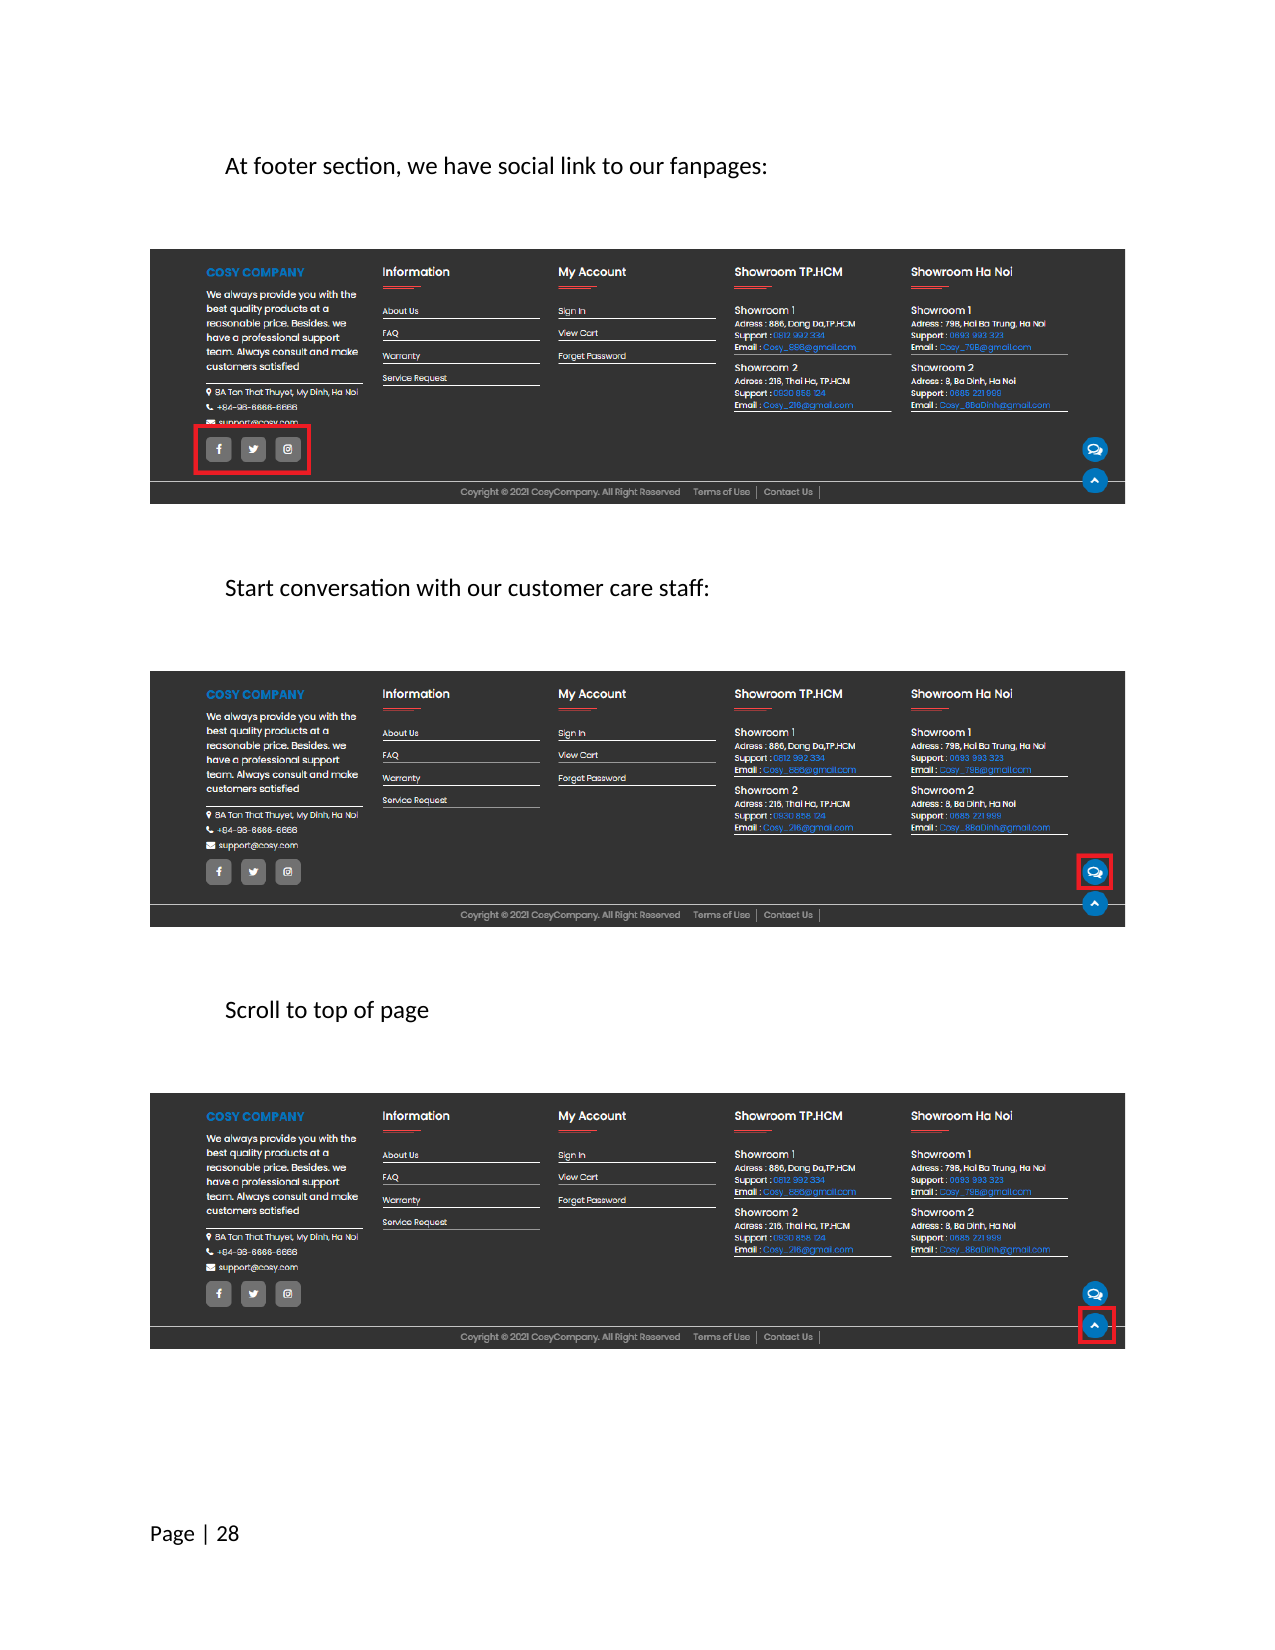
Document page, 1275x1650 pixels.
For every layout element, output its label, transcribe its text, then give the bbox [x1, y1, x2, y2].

picture [150, 1093, 1125, 1349]
picture [150, 249, 1125, 504]
picture [150, 671, 1125, 927]
text Start conversation with our customer care staff: [150, 572, 1125, 603]
text Scroll to top of page [150, 994, 1125, 1025]
text At footer section, we have social link to our fanpages: [150, 150, 1125, 181]
